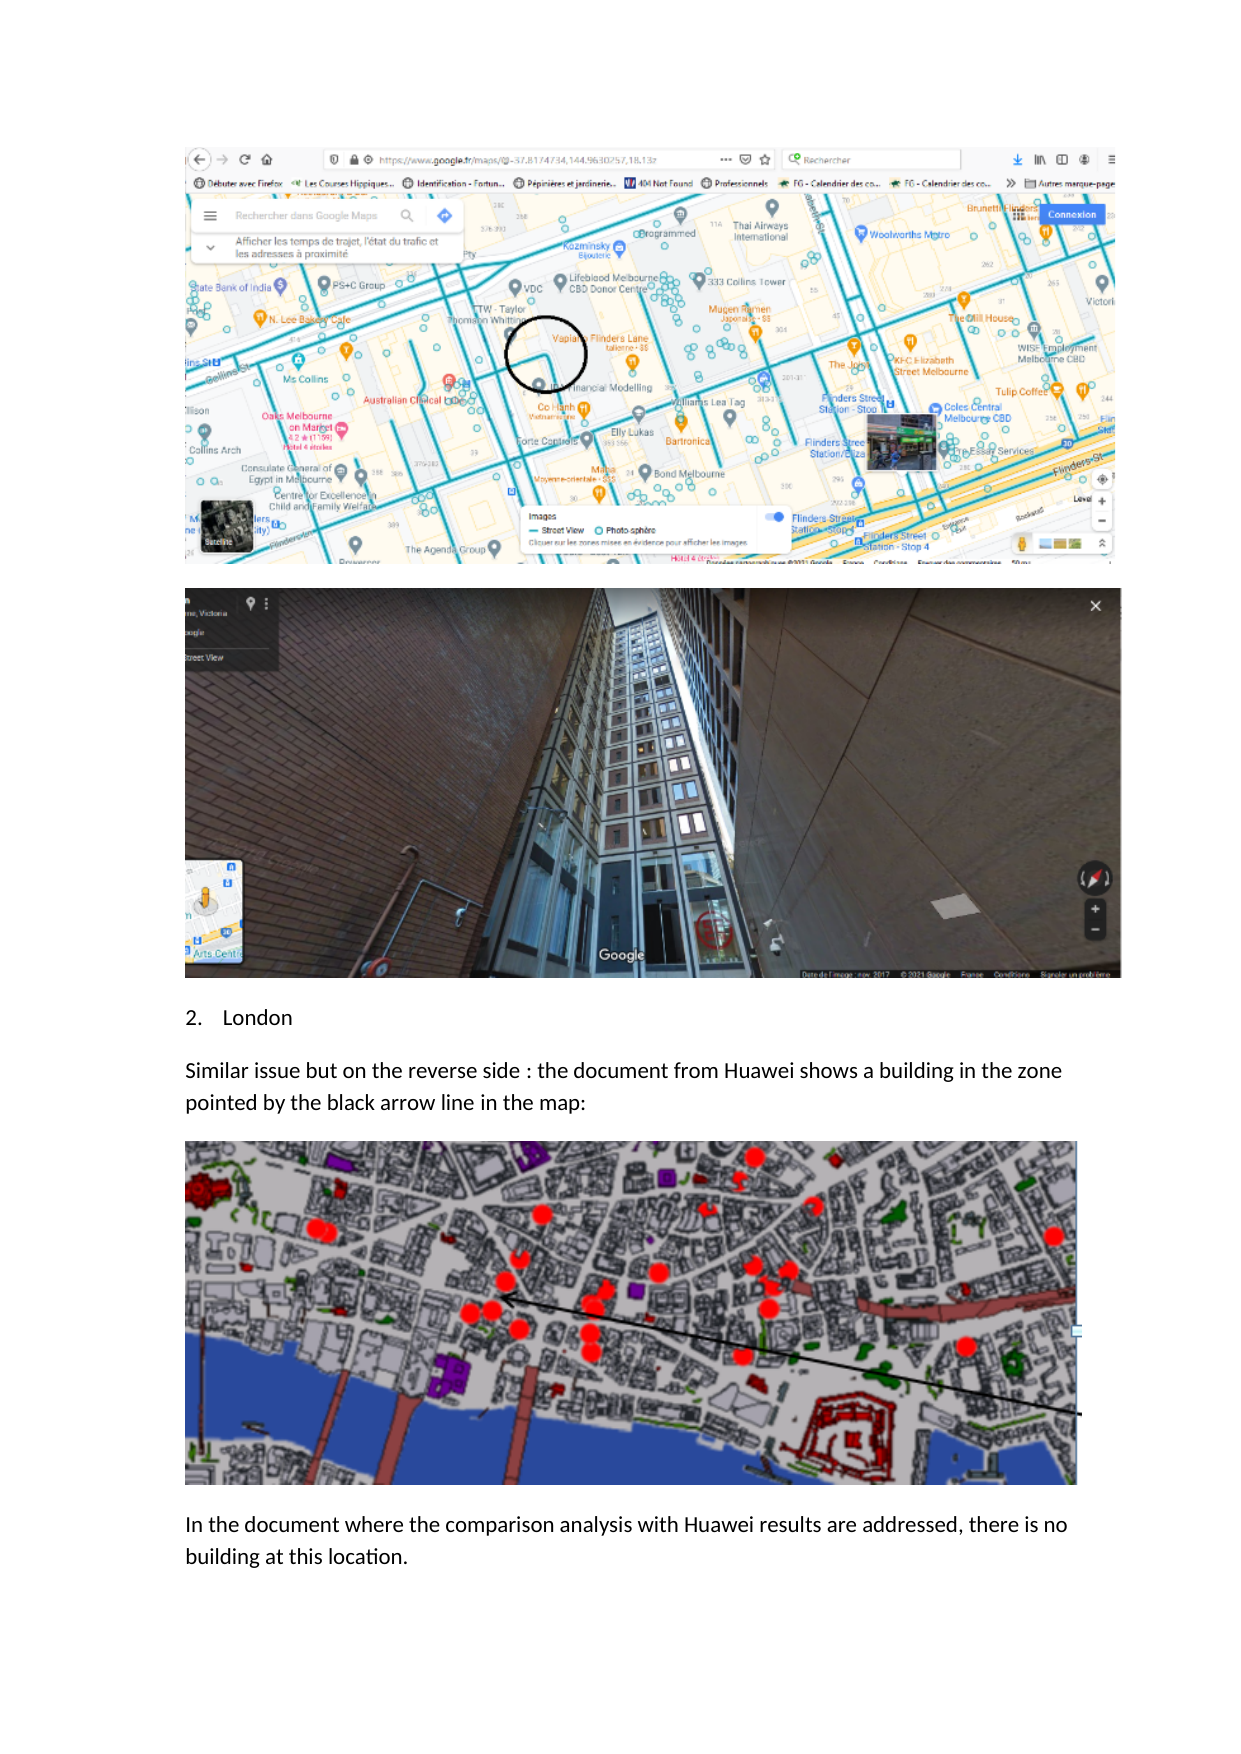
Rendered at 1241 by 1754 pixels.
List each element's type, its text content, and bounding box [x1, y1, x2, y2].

text In the document where the comparison analysis with Huawei results are addressed, there is no building at this location. [185, 1510, 1093, 1570]
picture [185, 147, 1116, 564]
picture [185, 588, 1123, 978]
text Similar issue but on the reverse side : the document from Huawei shows a building in the zone pointed by the black arrow line in the map: [185, 1056, 1093, 1116]
picture [185, 1141, 1082, 1485]
list London [185, 1003, 1093, 1031]
